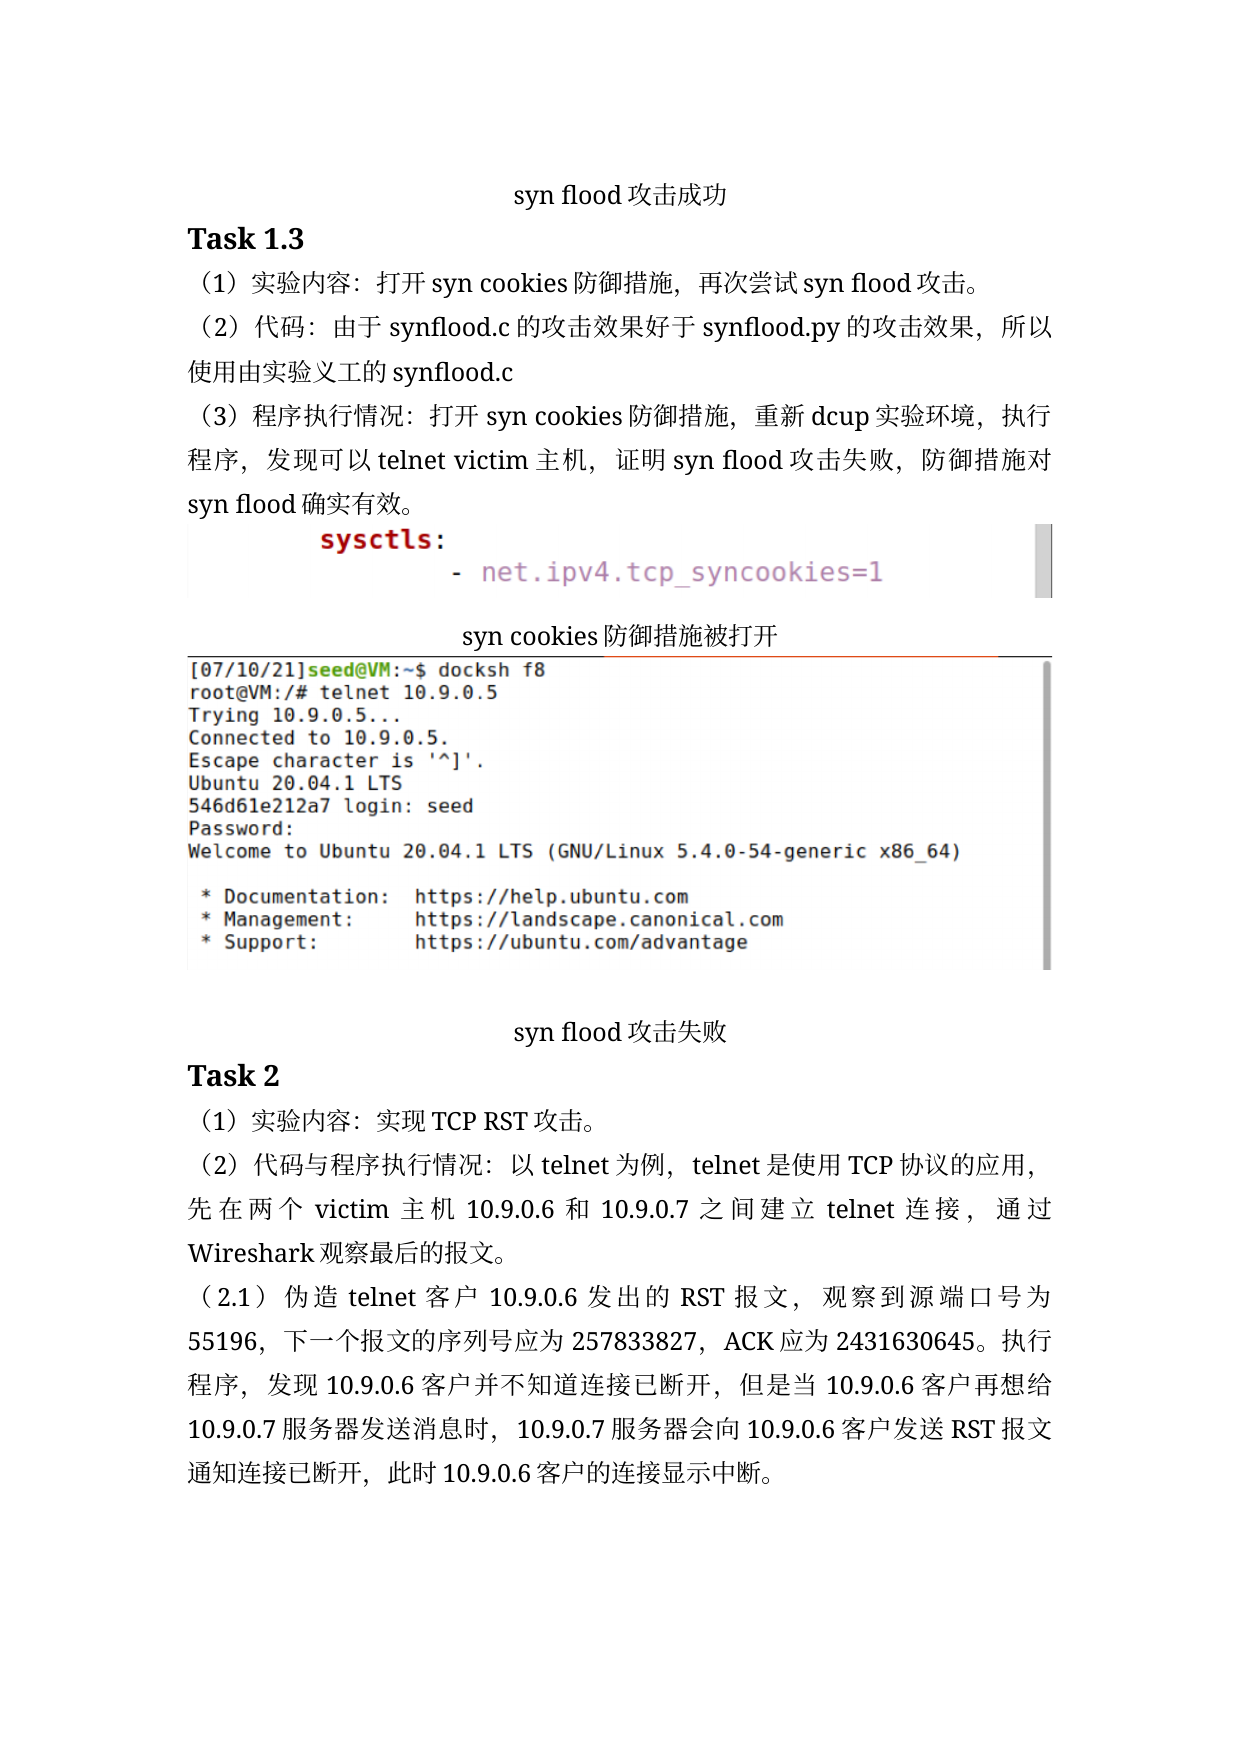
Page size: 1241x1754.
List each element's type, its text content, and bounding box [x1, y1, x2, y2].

text （1）实验内容：打开syn cookies防御措施，再次尝试syn flood攻击。 [187, 260, 1053, 304]
picture [187, 524, 1053, 598]
text （3）程序执行情况：打开syn cookies防御措施，重新dcup实验环境，执行程序，发现可以telnet victim主机，证明syn flood攻击失败，防御措施对syn flood确实有效。 [187, 392, 1053, 524]
text （1）实验内容：实现TCP RST攻击。 [187, 1097, 1053, 1141]
picture [187, 656, 1053, 970]
text Task 2 [187, 1053, 1053, 1097]
text （2）代码：由于synflood.c的攻击效果好于synflood.py的攻击效果，所以使用由实验义工的synflood.c [187, 304, 1053, 392]
text （2.1）伪造telnet客户10.9.0.6发出的RST报文，观察到源端口号为55196，下一个报文的序列号应为257833827，ACK应为2431630645。执行程序，发现10.9.0.6客户并不知道连接已断开，但是当10.9.0.6客户再想给10.9.0.7服务器发送消息时，10.9.0.7服务器会向10.9.0.6客户发送RST报文通知连接已断开，此时10.9.0.6客户的连接显示中断。 [187, 1273, 1053, 1494]
text syn flood攻击失败 [187, 1009, 1053, 1053]
text Task 1.3 [187, 216, 1053, 260]
text （2）代码与程序执行情况：以telnet为例，telnet是使用TCP协议的应用，先在两个victim主机10.9.0.6和10.9.0.7之间建立telnet连接，通过Wireshark观察最后的报文。 [187, 1141, 1053, 1273]
text syn cookies防御措施被打开 [187, 613, 1053, 656]
text syn flood攻击成功 [187, 172, 1053, 216]
